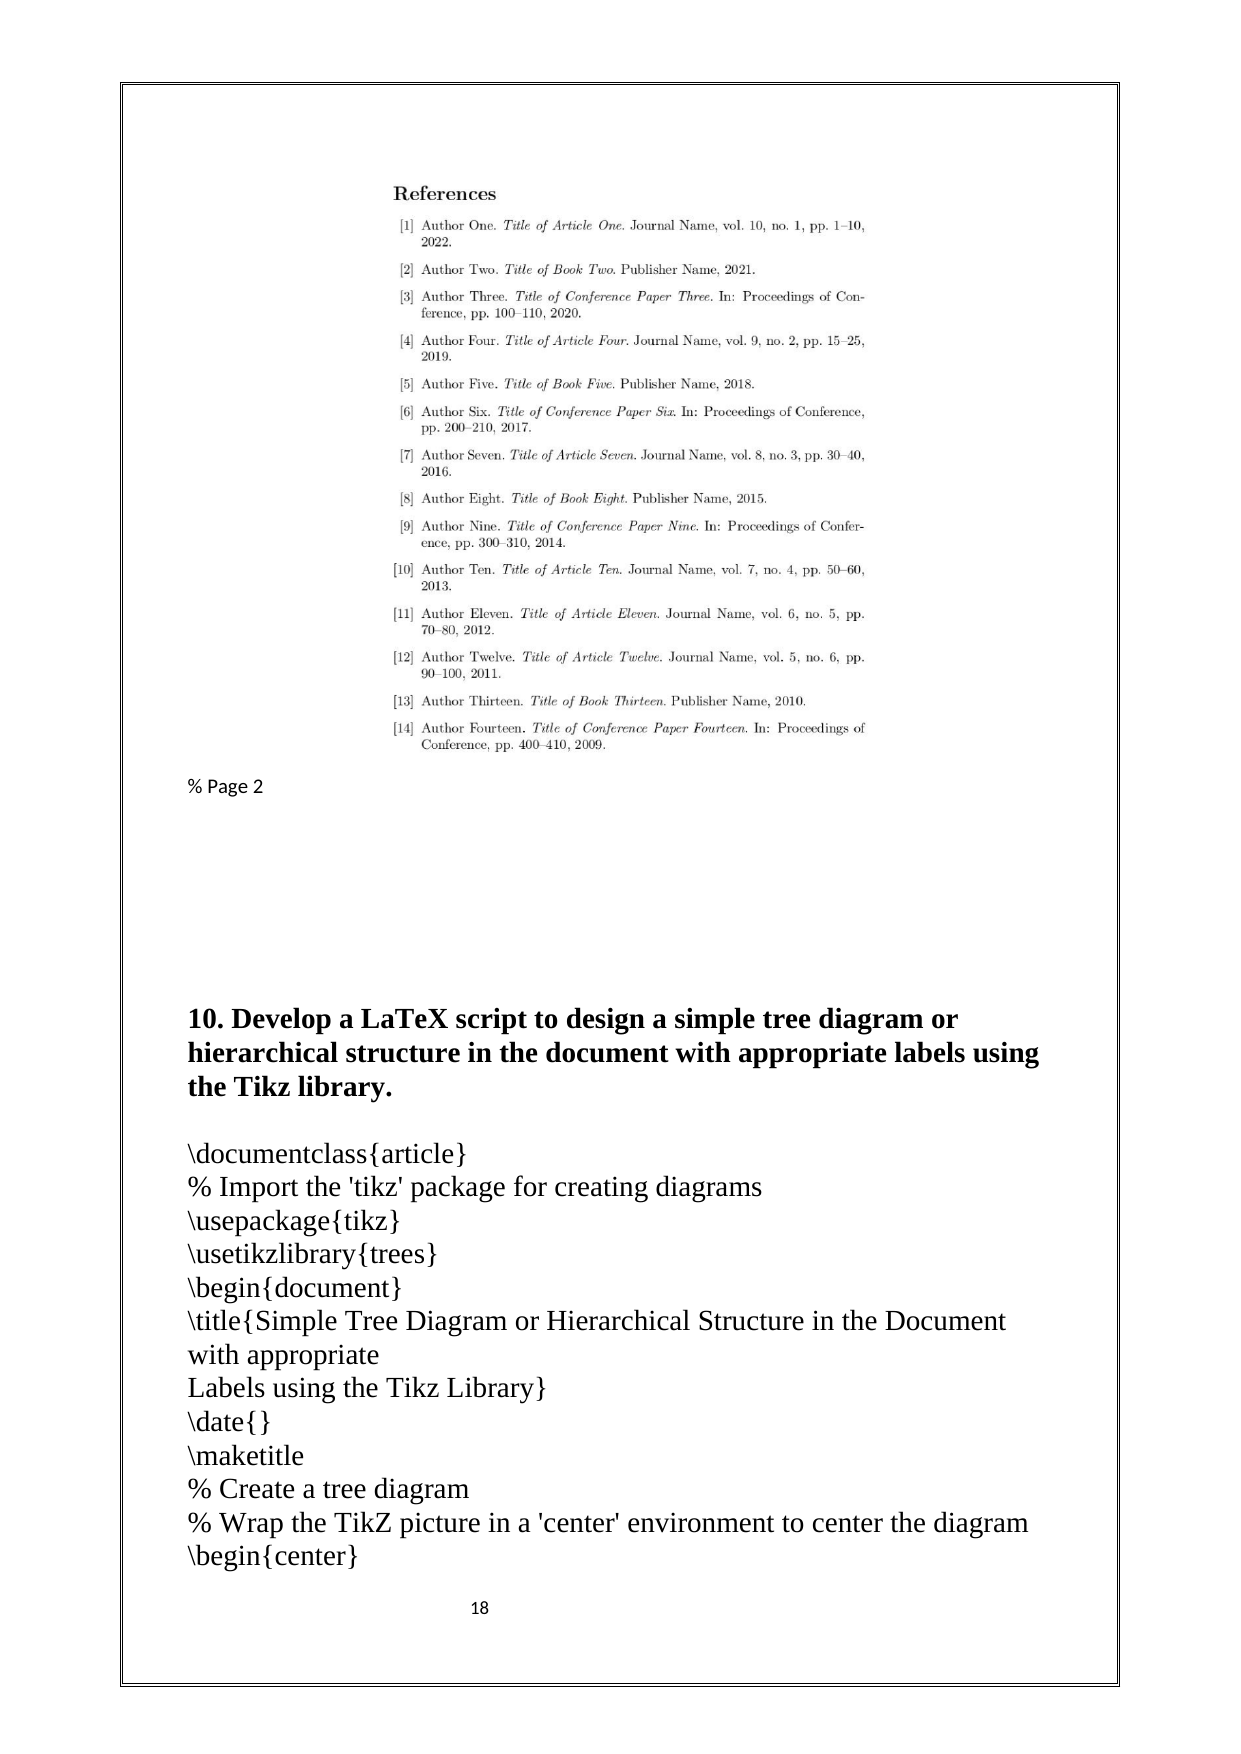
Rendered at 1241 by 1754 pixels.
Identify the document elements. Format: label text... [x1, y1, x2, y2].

list Develop a LaTeX script to design a simple tree diagram or hierarchical structure in the document with appropriate labels using the Tikz library. [187, 1002, 1053, 1102]
list \maketitle [187, 1438, 1053, 1471]
list \usetikzlibrary{trees} [187, 1236, 1053, 1270]
list \begin{center} [187, 1538, 1053, 1572]
list \documentclass{article} [187, 1136, 1053, 1169]
list Labels using the Tikz Library} [187, 1371, 1053, 1404]
list \begin{document} [187, 1270, 1053, 1303]
list % Create a tree diagram [187, 1471, 1053, 1505]
list \usepackage{tikz} [187, 1203, 1053, 1236]
list \date{} [187, 1404, 1053, 1438]
list % Wrap the TikZ picture in a 'center' environment to center the diagram [187, 1505, 1053, 1538]
list \title{Simple Tree Diagram or Hierarchical Structure in the Document with appropriate [187, 1303, 1053, 1371]
text % Page 2 [187, 773, 1053, 798]
list % Import the 'tikz' package for creating diagrams [187, 1169, 1053, 1203]
picture [309, 150, 931, 773]
